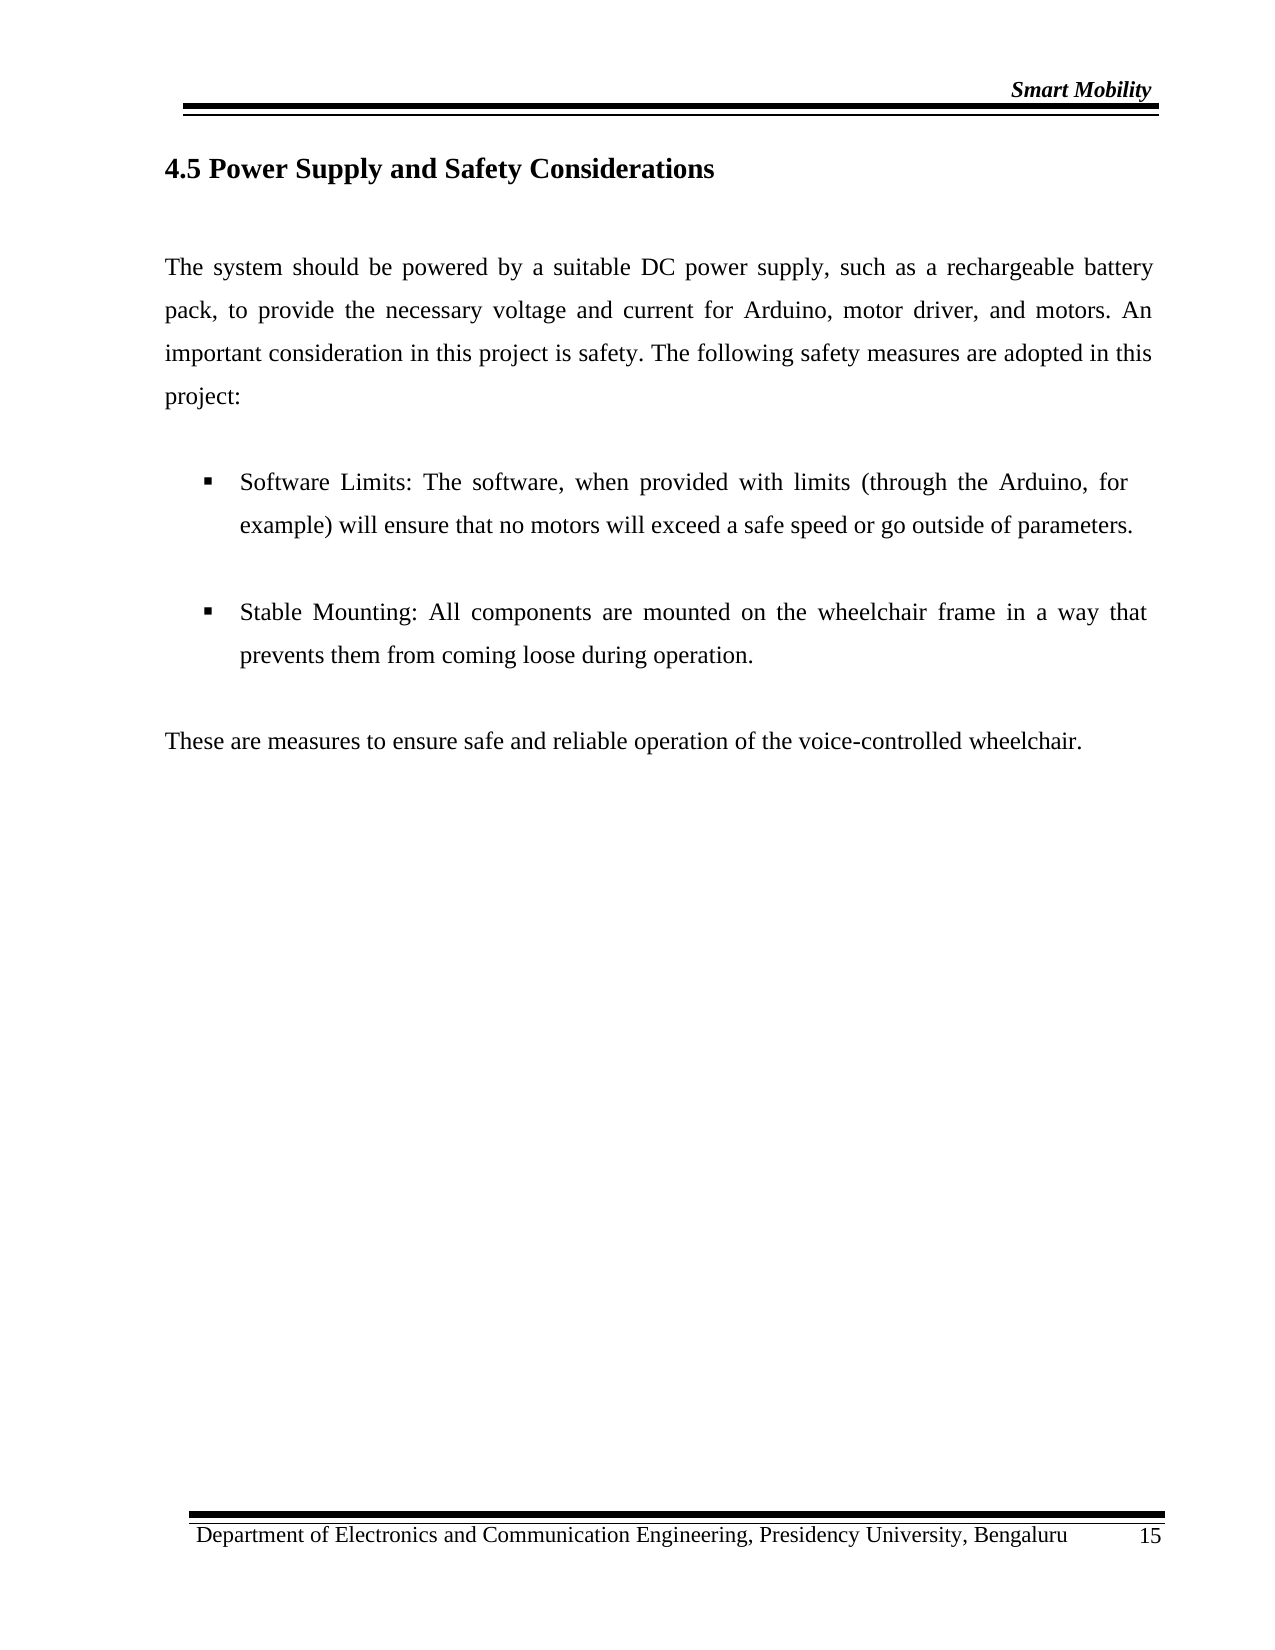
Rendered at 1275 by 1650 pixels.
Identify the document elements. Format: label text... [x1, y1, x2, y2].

subtitle Power Supply and Safety Considerations [164, 151, 1246, 185]
text These are measures to ensure safe and reliable operation of the voice-controlled wheelchair. [164, 726, 1246, 755]
list Stable Mounting: All components are mounted on the wheelchair frame in a way that prevents them from coming loose during operation. [202, 597, 1153, 669]
list Software Limits: The software, when provided with limits (through the Arduino, for example) will ensure that no motors will exceed a safe speed or go outside of parameters. [202, 467, 1154, 539]
text The system should be powered by a suitable DC power supply, such as a rechargeable battery pack, to provide the necessary voltage and current for Arduino, motor driver, and motors. An important consideration in this project is safety. The following safety measures are adopted in this project: [164, 252, 1154, 410]
